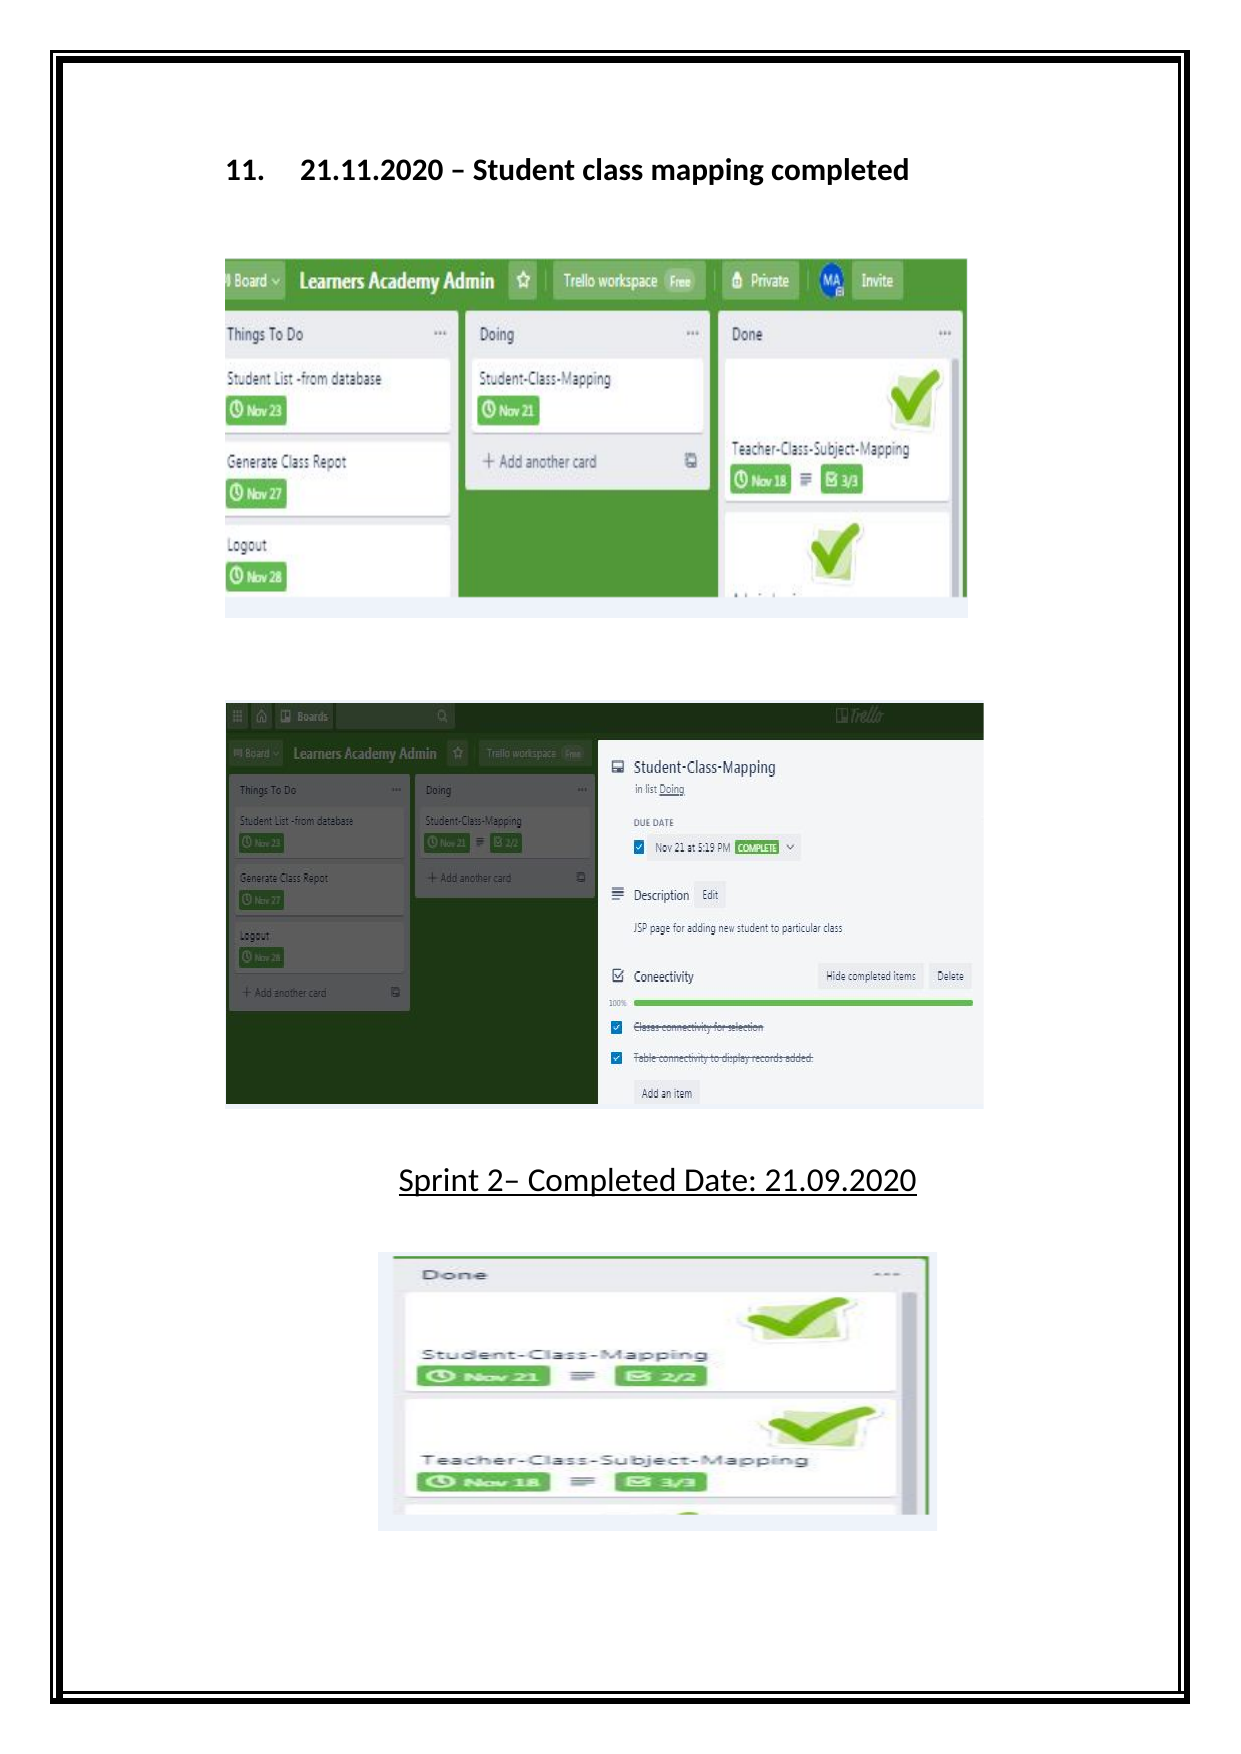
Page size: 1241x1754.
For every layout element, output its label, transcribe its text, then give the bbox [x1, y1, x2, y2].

picture [225, 700, 984, 1109]
list 21.11.2020 – Student class mapping completed [225, 150, 1090, 188]
picture [225, 258, 968, 618]
picture [378, 1252, 938, 1531]
list Sprint 2– Completed Date: 21.09.2020 [225, 1159, 1090, 1200]
